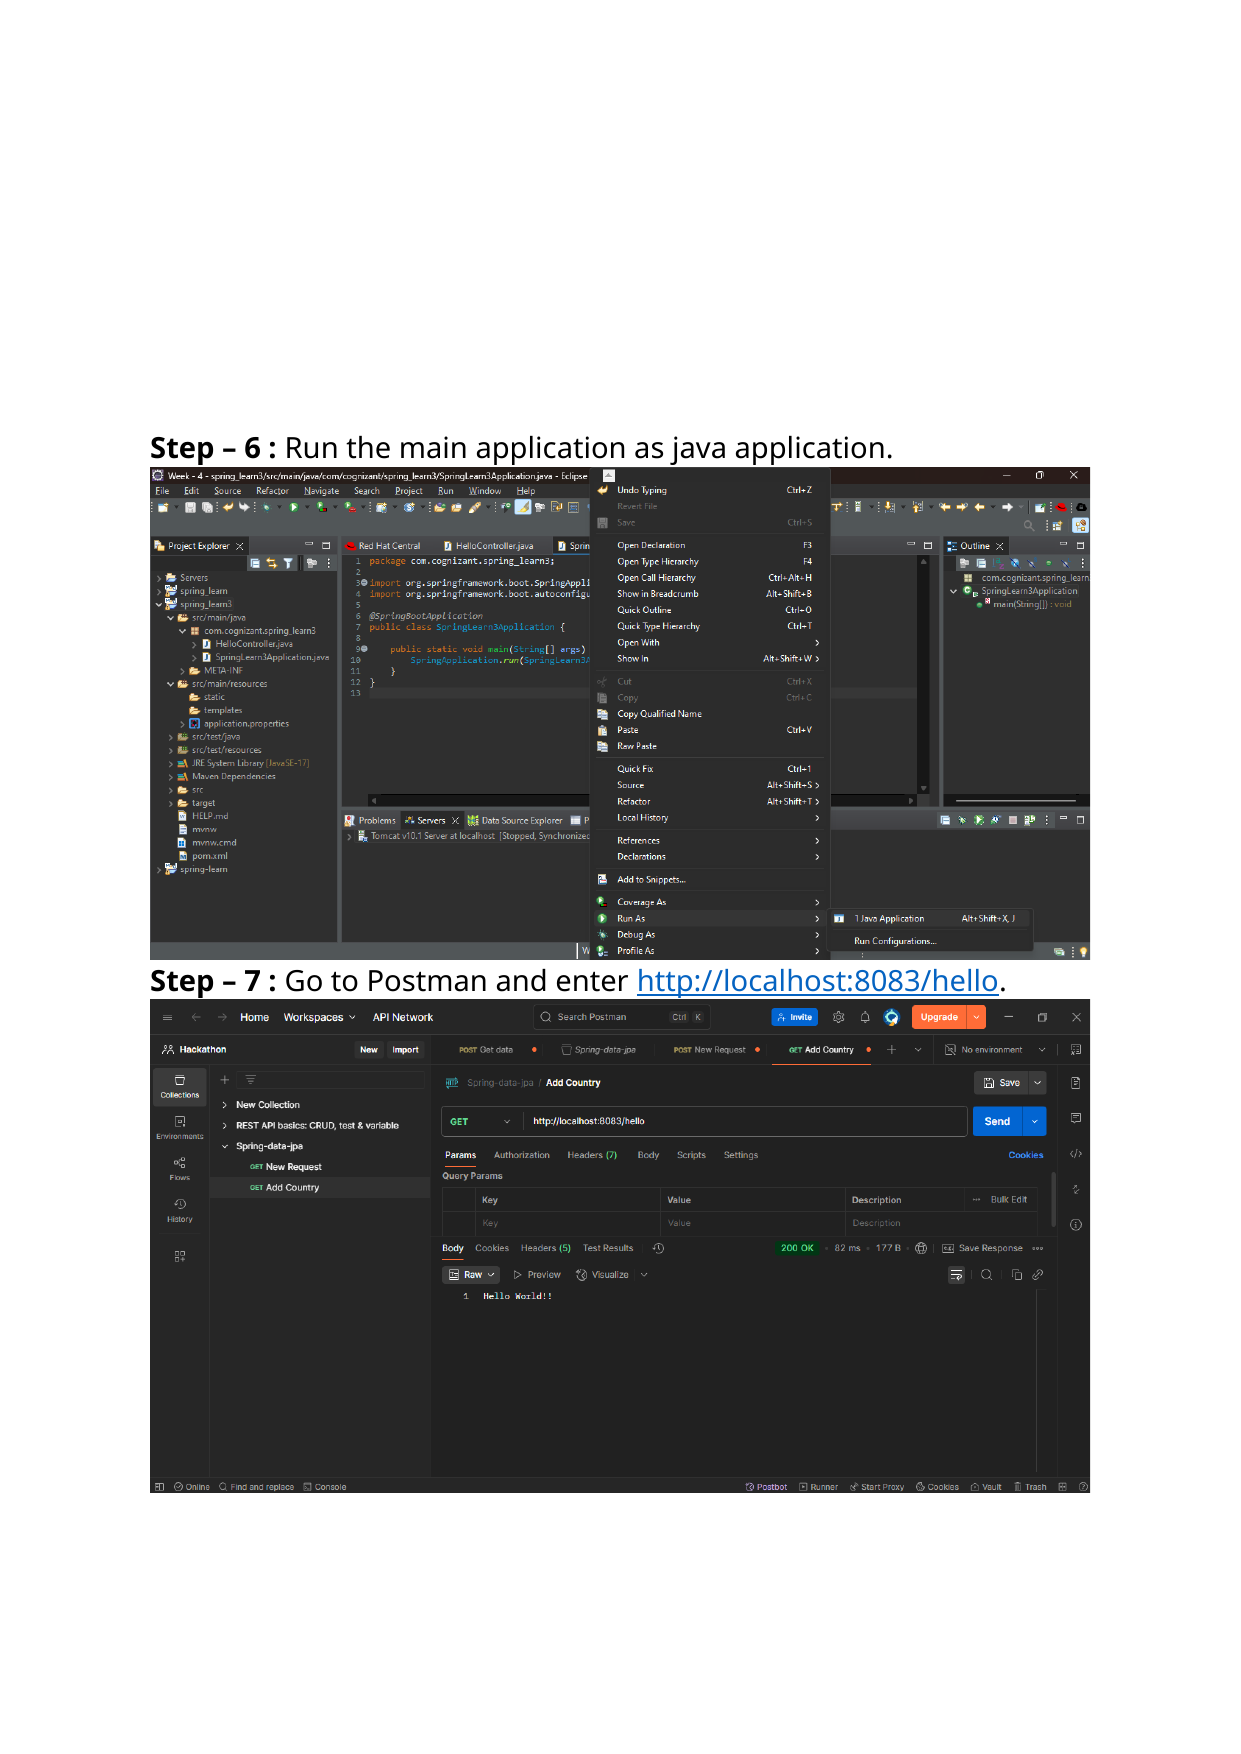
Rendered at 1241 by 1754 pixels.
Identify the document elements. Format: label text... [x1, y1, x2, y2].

picture [150, 999, 1091, 1493]
text Step – 7 : Go to Postman and enter http://localhost:8083/hello. [150, 960, 1090, 999]
picture [150, 467, 1091, 960]
text Step – 6 : Run the main application as java application. [150, 428, 1090, 467]
